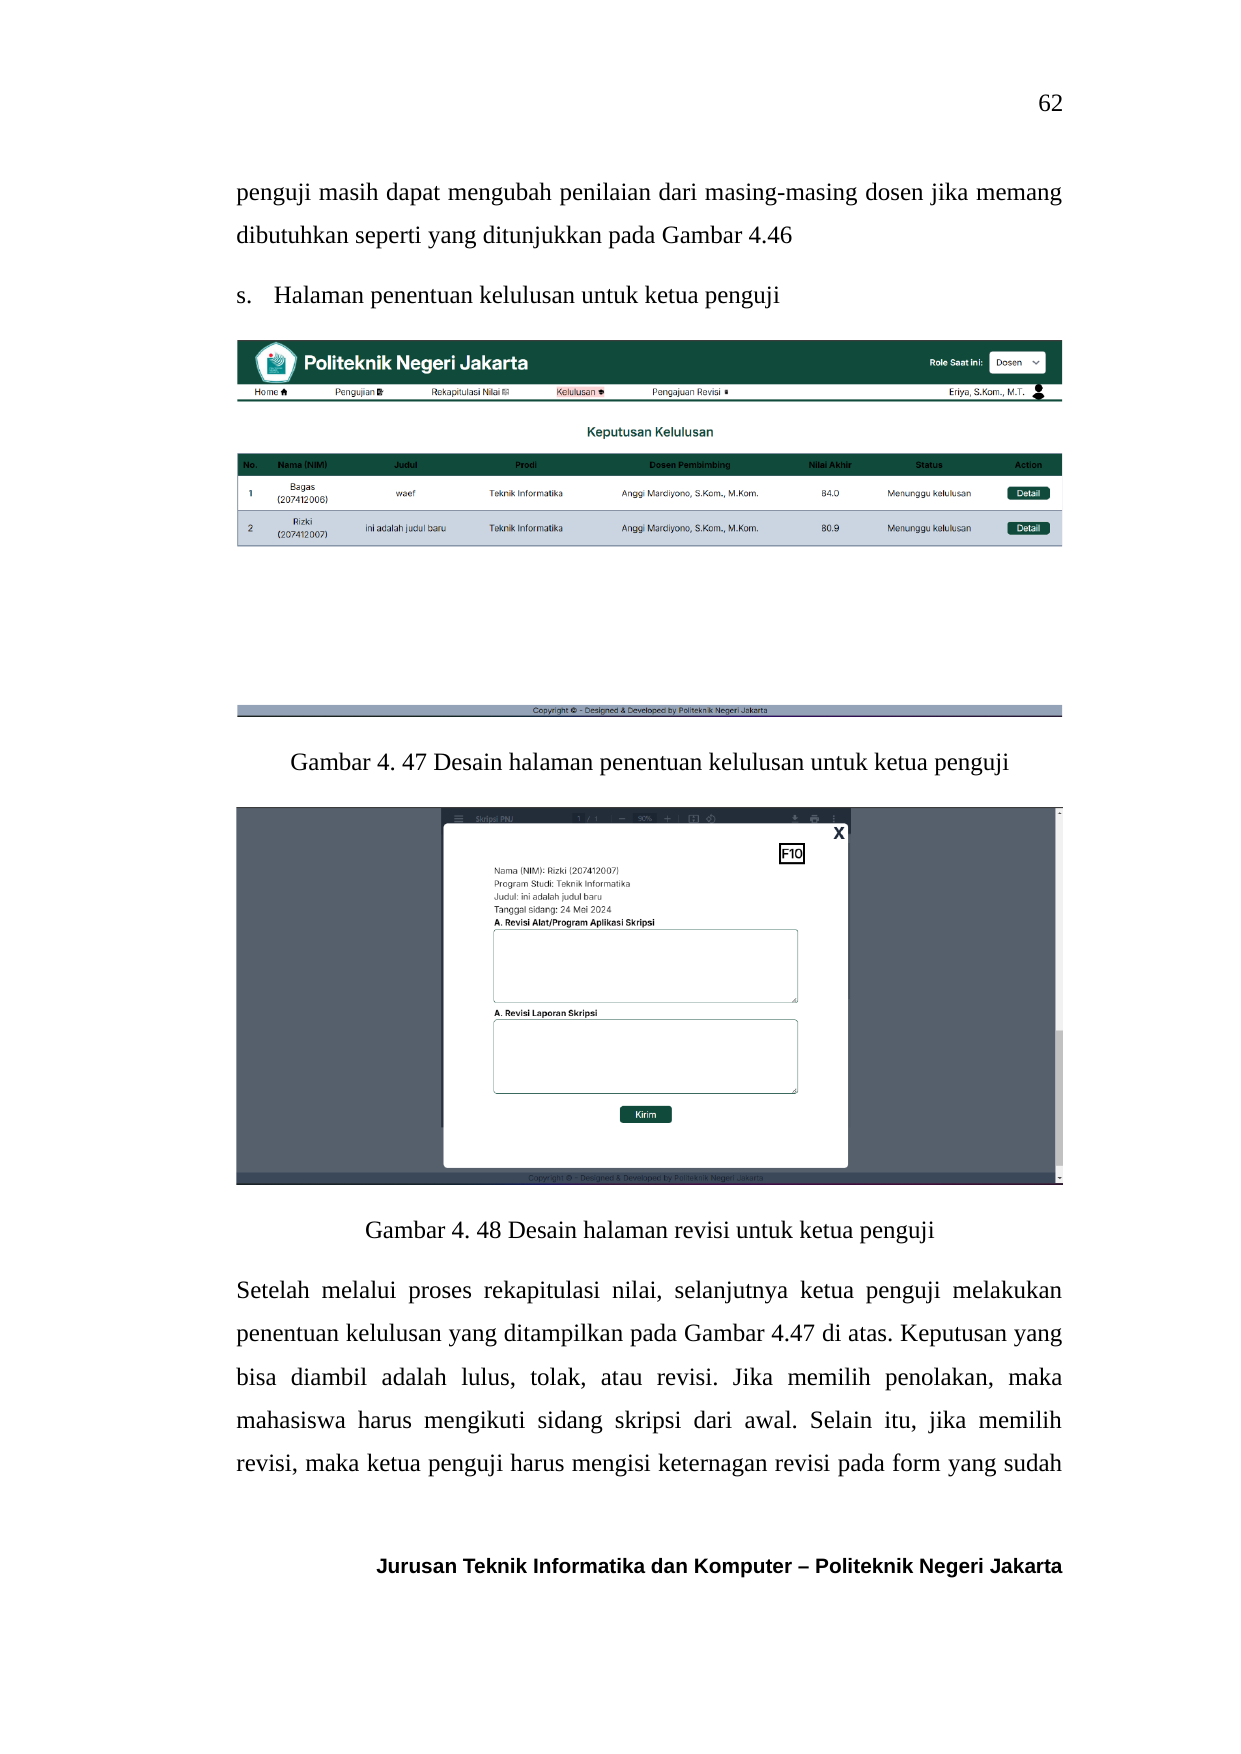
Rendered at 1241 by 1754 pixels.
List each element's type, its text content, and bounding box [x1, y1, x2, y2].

list Halaman penentuan kelulusan untuk ketua penguji [236, 280, 1063, 309]
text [236, 1275, 1063, 1477]
text Gambar 4. 48 Desain halaman revisi untuk ketua penguji [236, 1216, 1063, 1244]
picture [237, 340, 1063, 717]
text Gambar 4. 47 Desain halaman penentuan kelulusan untuk ketua penguji [236, 747, 1063, 776]
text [236, 177, 1063, 249]
picture [236, 807, 1063, 1185]
